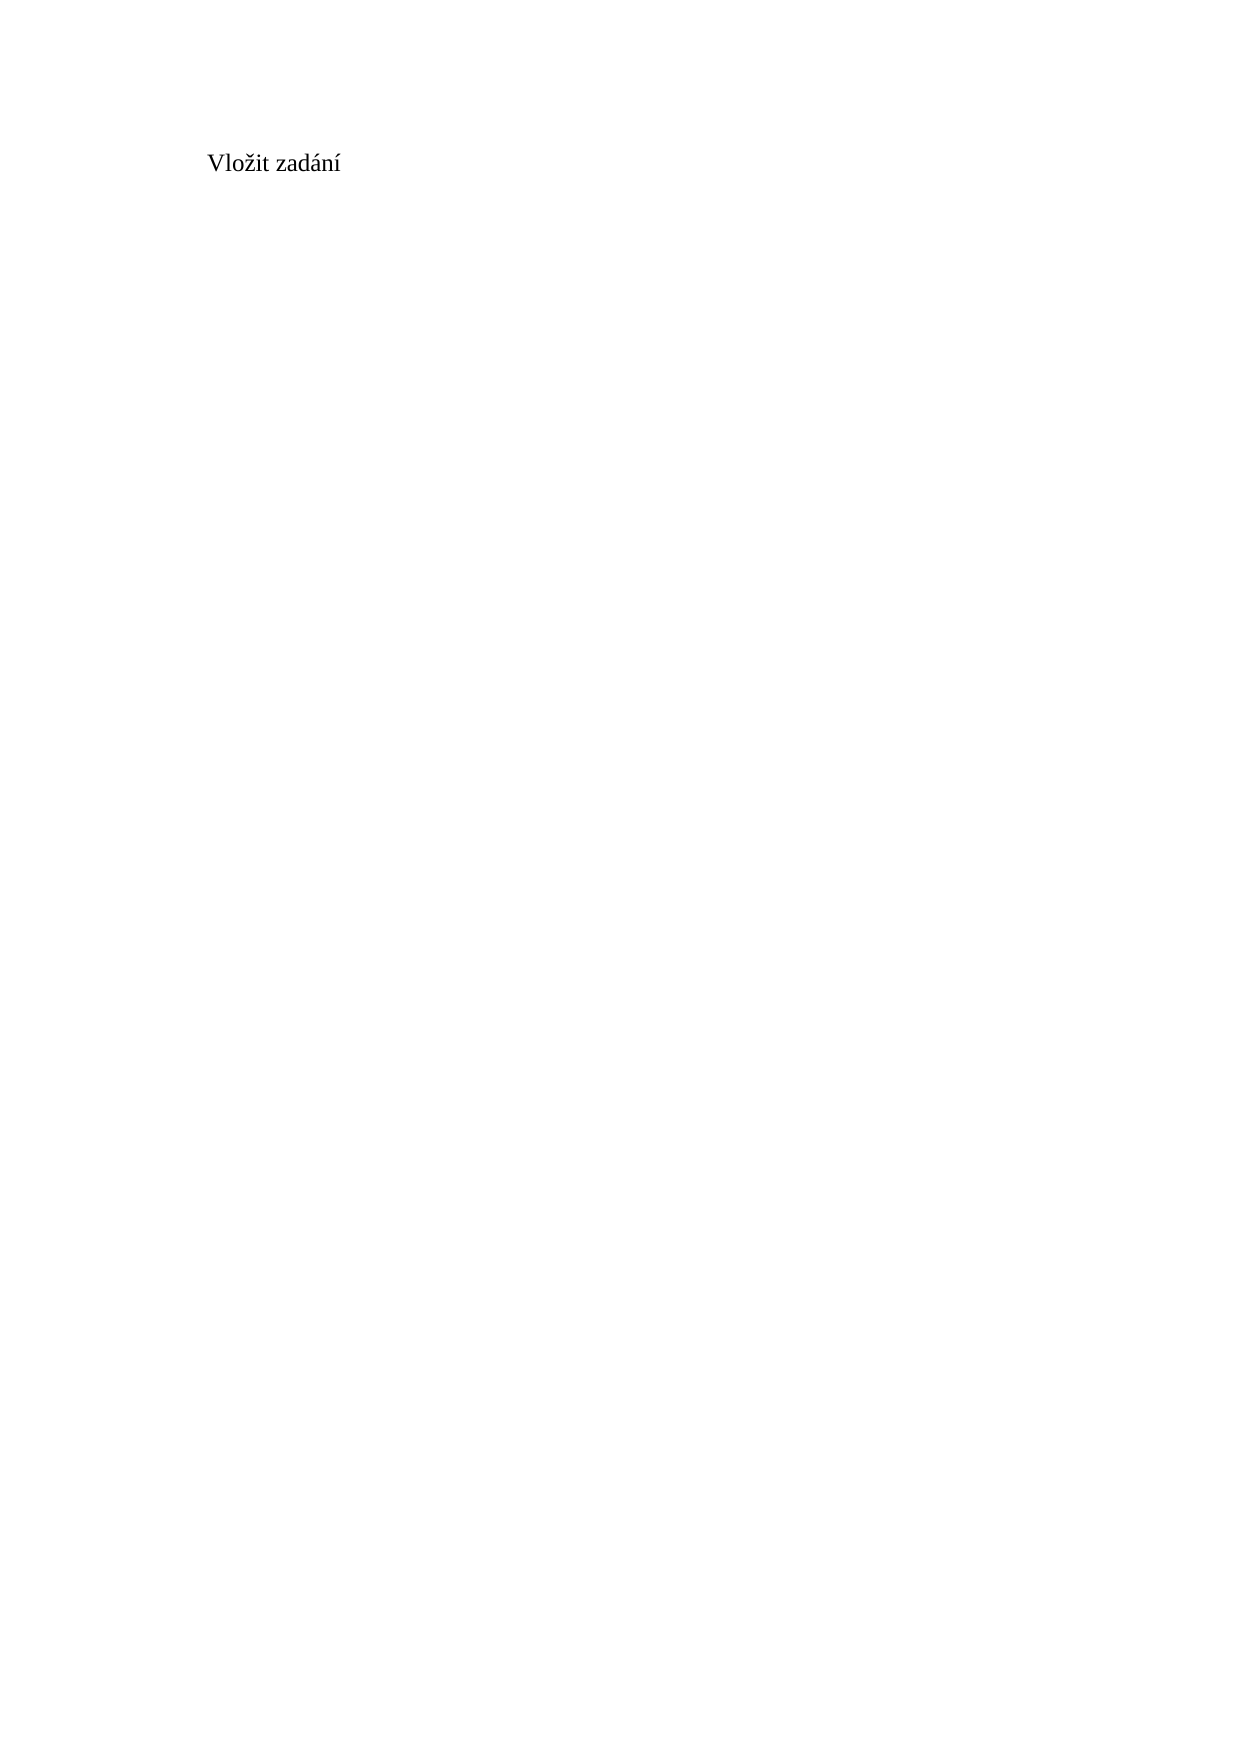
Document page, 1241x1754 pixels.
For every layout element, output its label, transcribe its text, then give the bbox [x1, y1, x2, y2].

text Vložit zadání [207, 148, 1122, 176]
